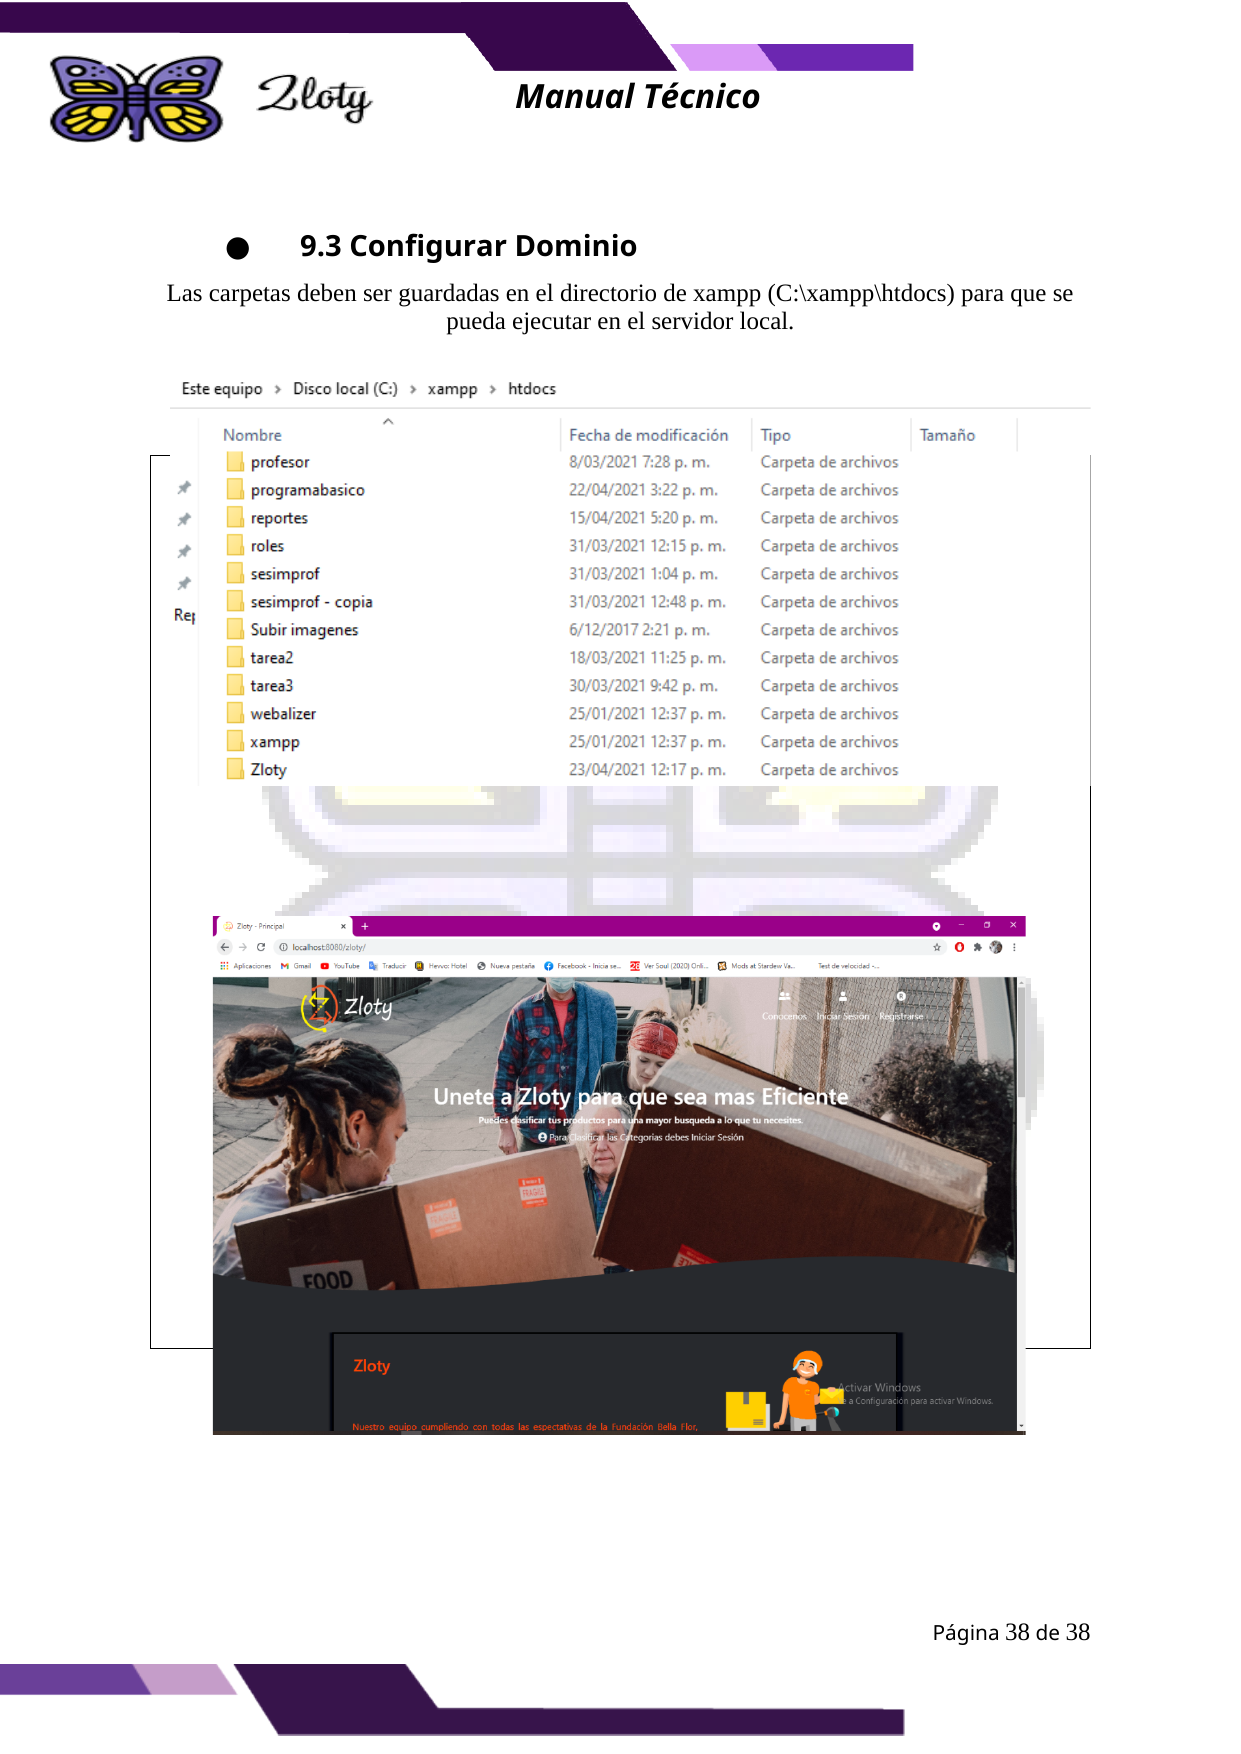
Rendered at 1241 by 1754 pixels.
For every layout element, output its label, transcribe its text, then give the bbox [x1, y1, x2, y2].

picture [0, 1664, 905, 1736]
text Las carpetas deben ser guardadas en el directorio de xampp (C:\xampp\htdocs) para que se pueda ejecutar en el servidor local. [150, 278, 1090, 335]
picture [170, 381, 1091, 786]
subtitle 9.3 Configurar Dominio [225, 226, 1090, 265]
picture [212, 916, 1026, 1435]
picture [0, 2, 914, 166]
